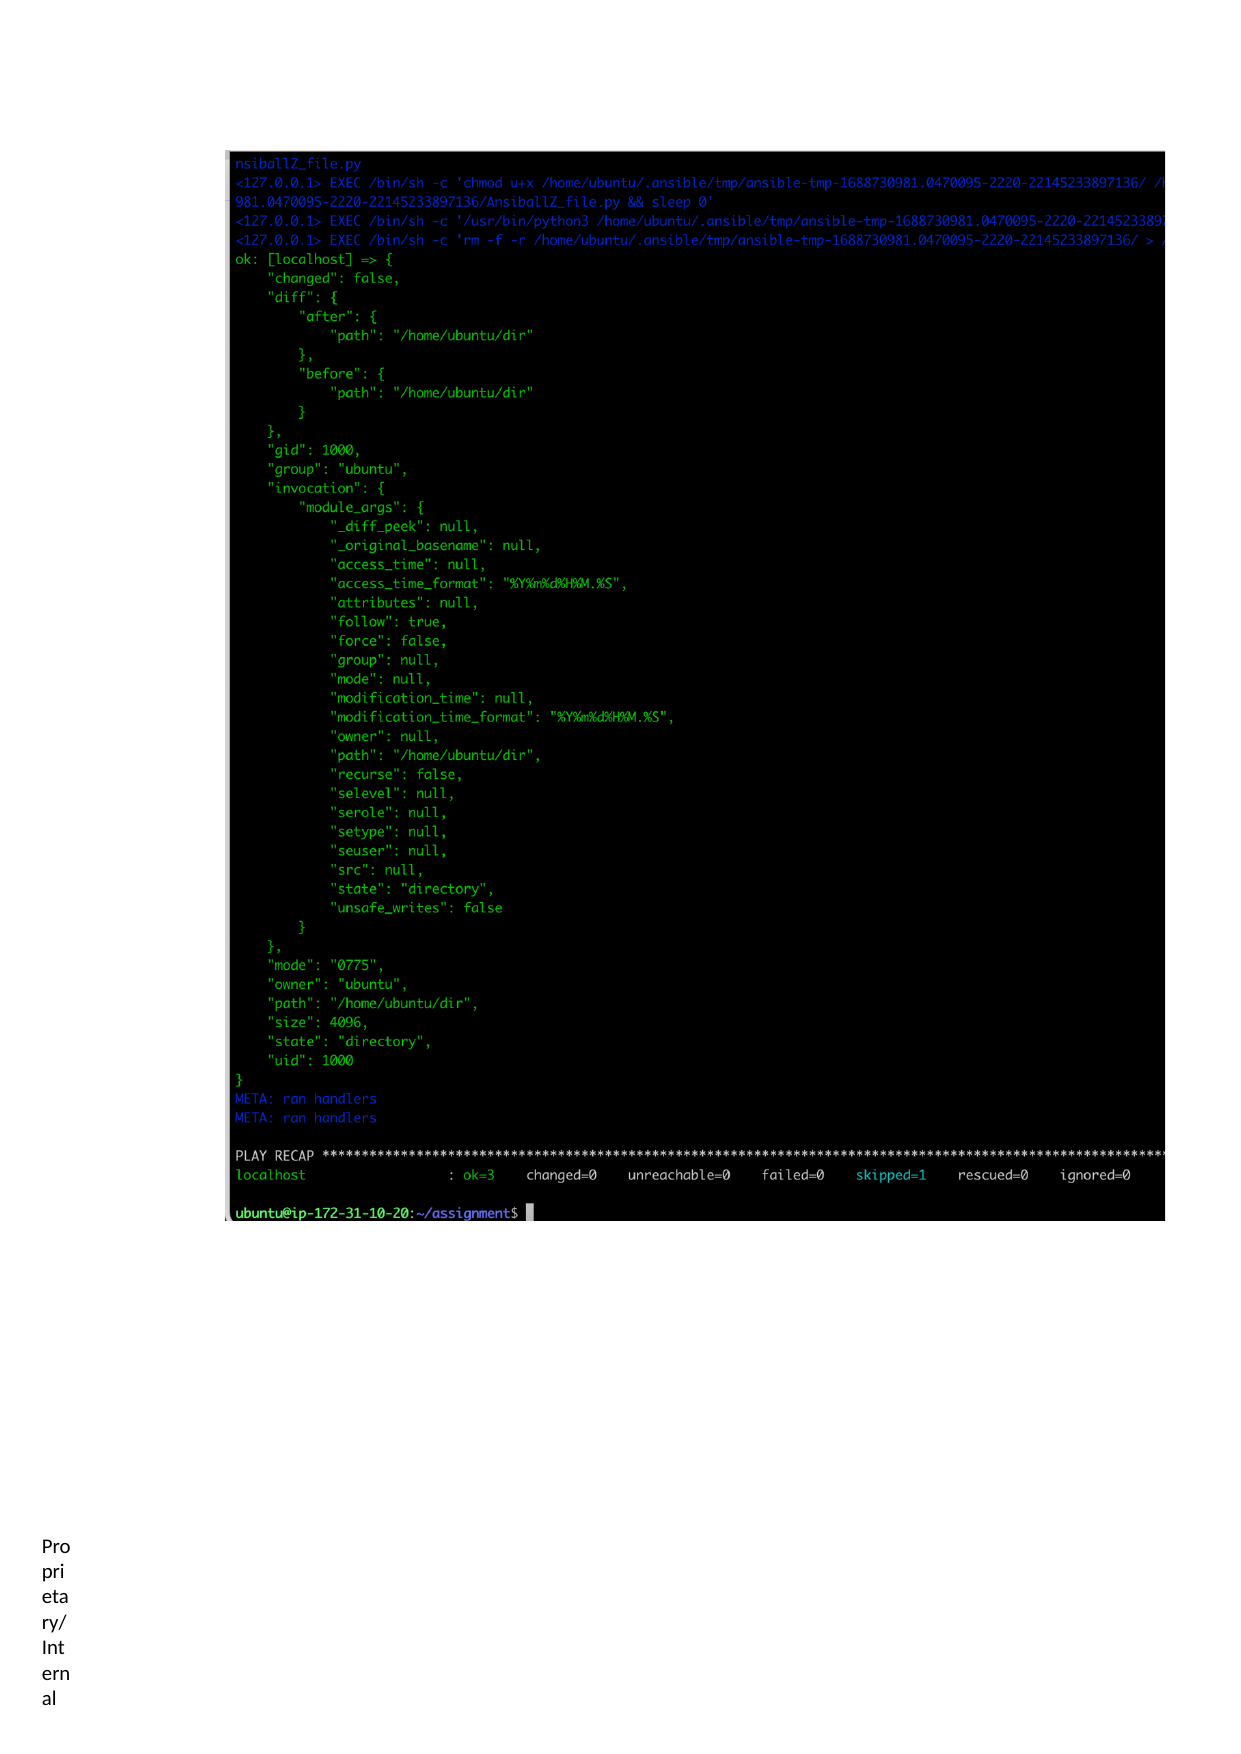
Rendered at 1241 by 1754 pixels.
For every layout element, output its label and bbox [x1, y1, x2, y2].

picture [225, 150, 1166, 1221]
